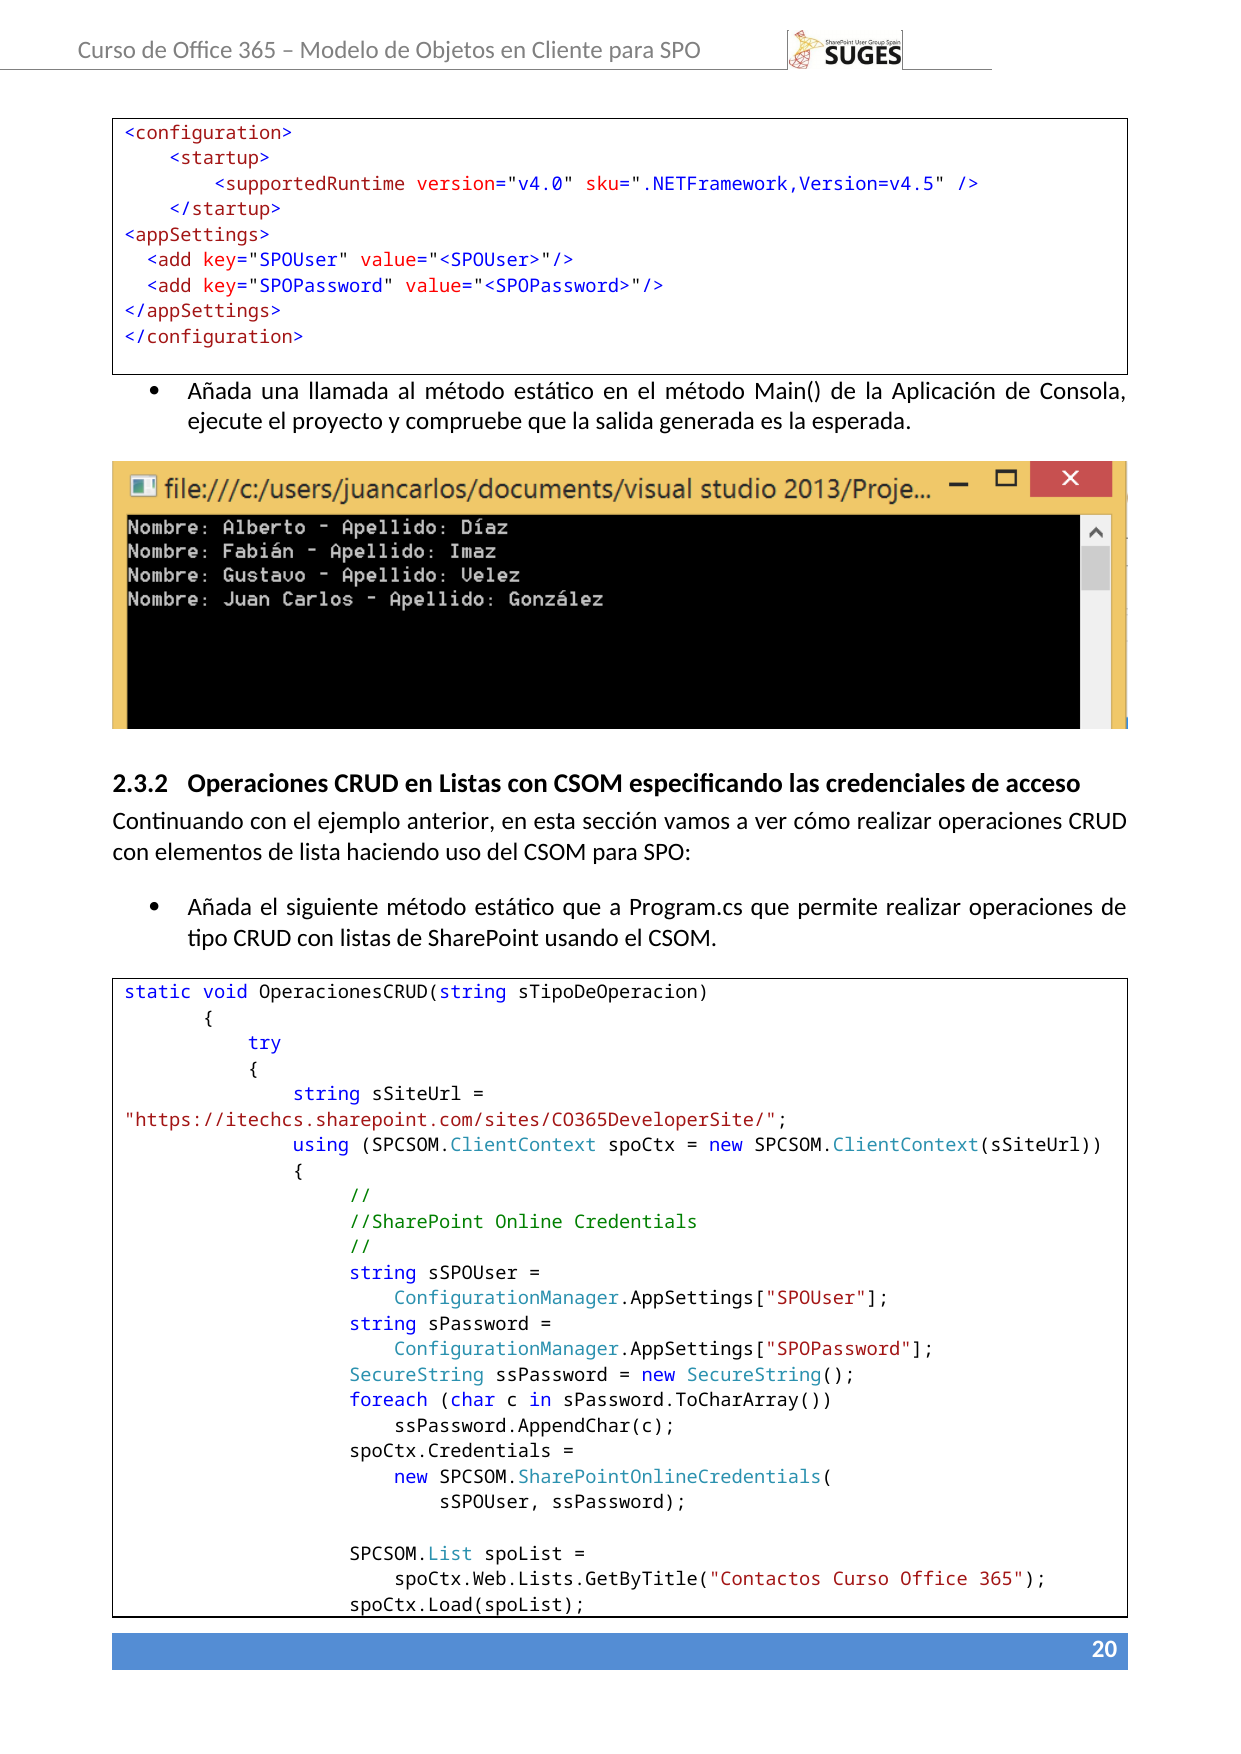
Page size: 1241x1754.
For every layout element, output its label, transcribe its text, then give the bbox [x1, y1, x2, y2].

list Añada una llamada al método estático en el método Main() de la Aplicación de Consola, ejecute el proyecto y compruebe que la salida generada es la esperada. [150, 375, 1128, 436]
subtitle Operaciones CRUD en Listas con CSOM especificando las credenciales de acceso [112, 766, 1128, 799]
picture [112, 461, 1128, 729]
list Añada el siguiente método estático que a Program.cs que permite realizar operaciones de tipo CRUD con listas de SharePoint usando el CSOM. [150, 891, 1128, 952]
picture [788, 30, 901, 69]
text Continuando con el ejemplo anterior, en esta sección vamos a ver cómo realizar operaciones CRUD con elementos de lista haciendo uso del CSOM para SPO: [112, 805, 1128, 866]
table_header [113, 979, 1127, 1616]
